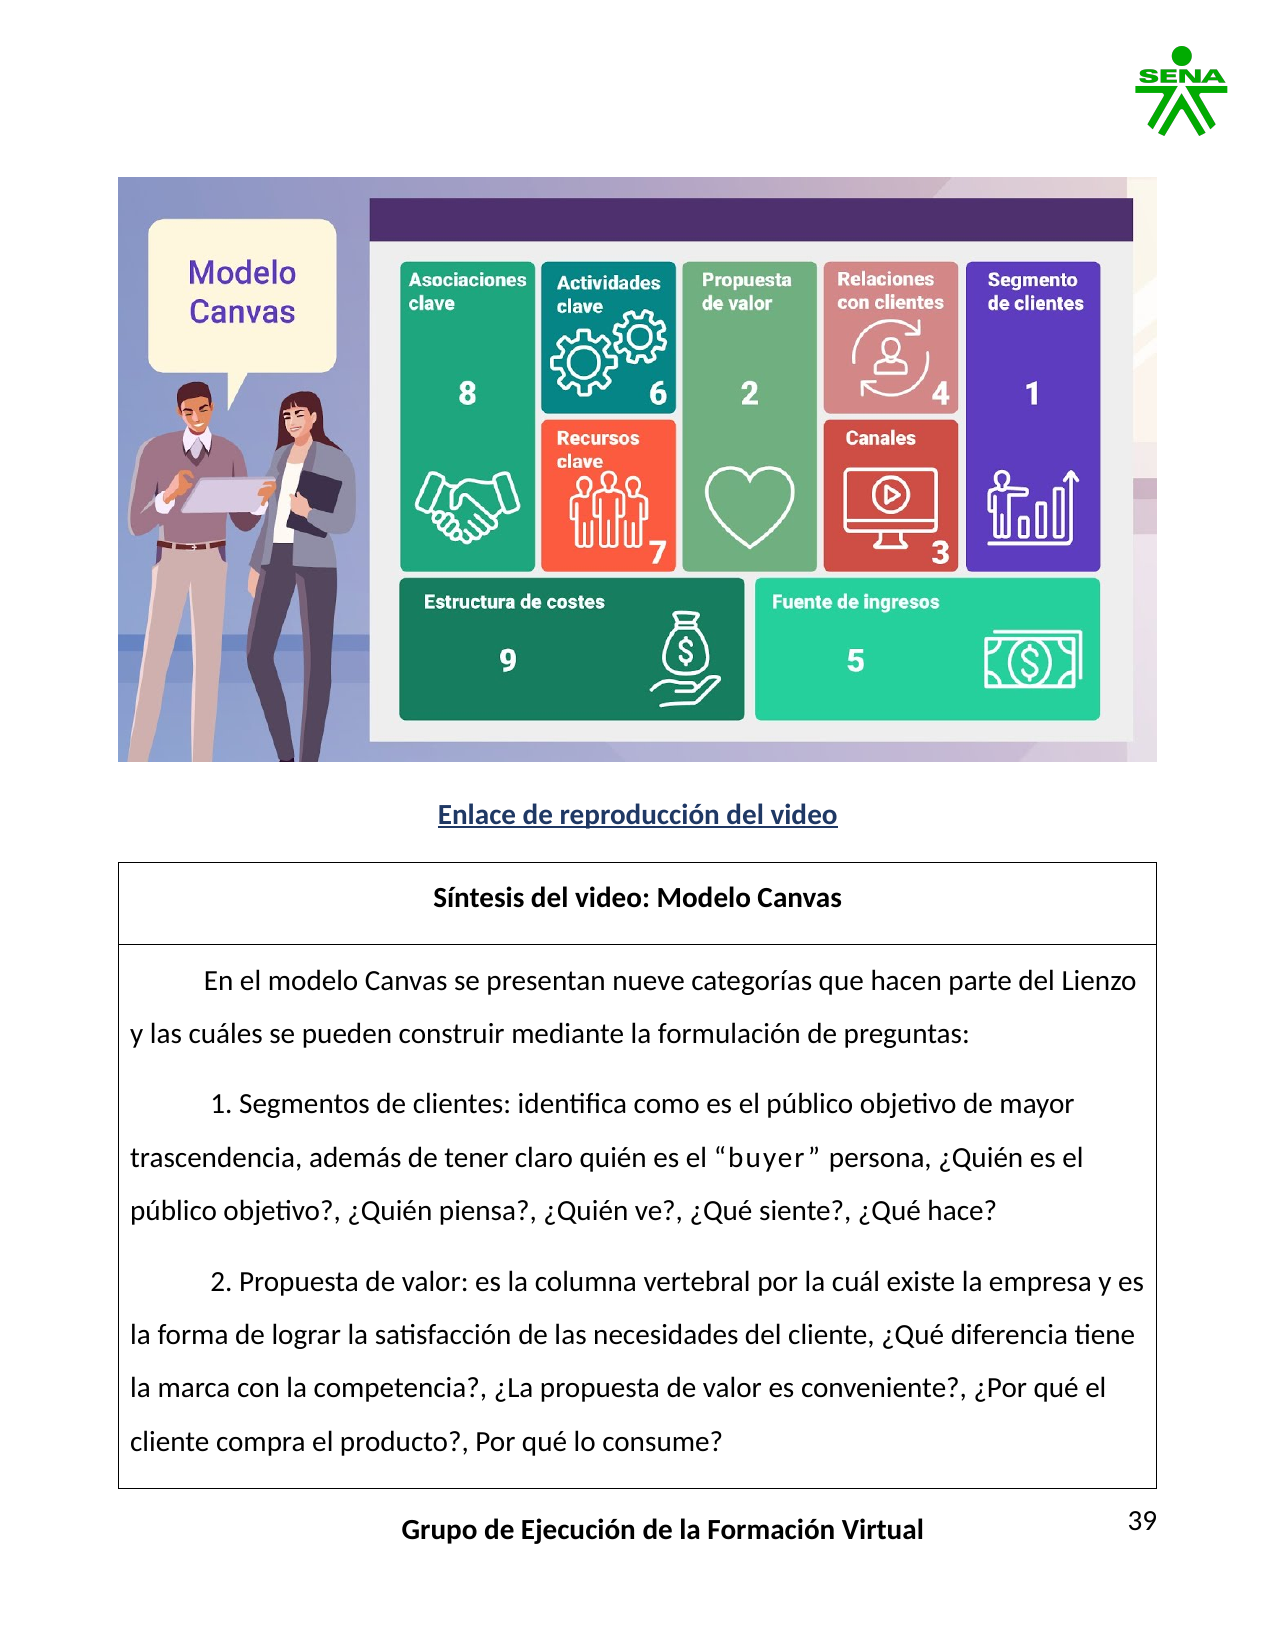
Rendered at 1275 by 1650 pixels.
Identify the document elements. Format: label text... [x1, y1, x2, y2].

picture [118, 177, 1157, 762]
table_header Síntesis del video: Modelo Canvas [119, 863, 1156, 944]
picture [1135, 46, 1228, 136]
text Enlace de reproducción del video [118, 796, 1157, 832]
